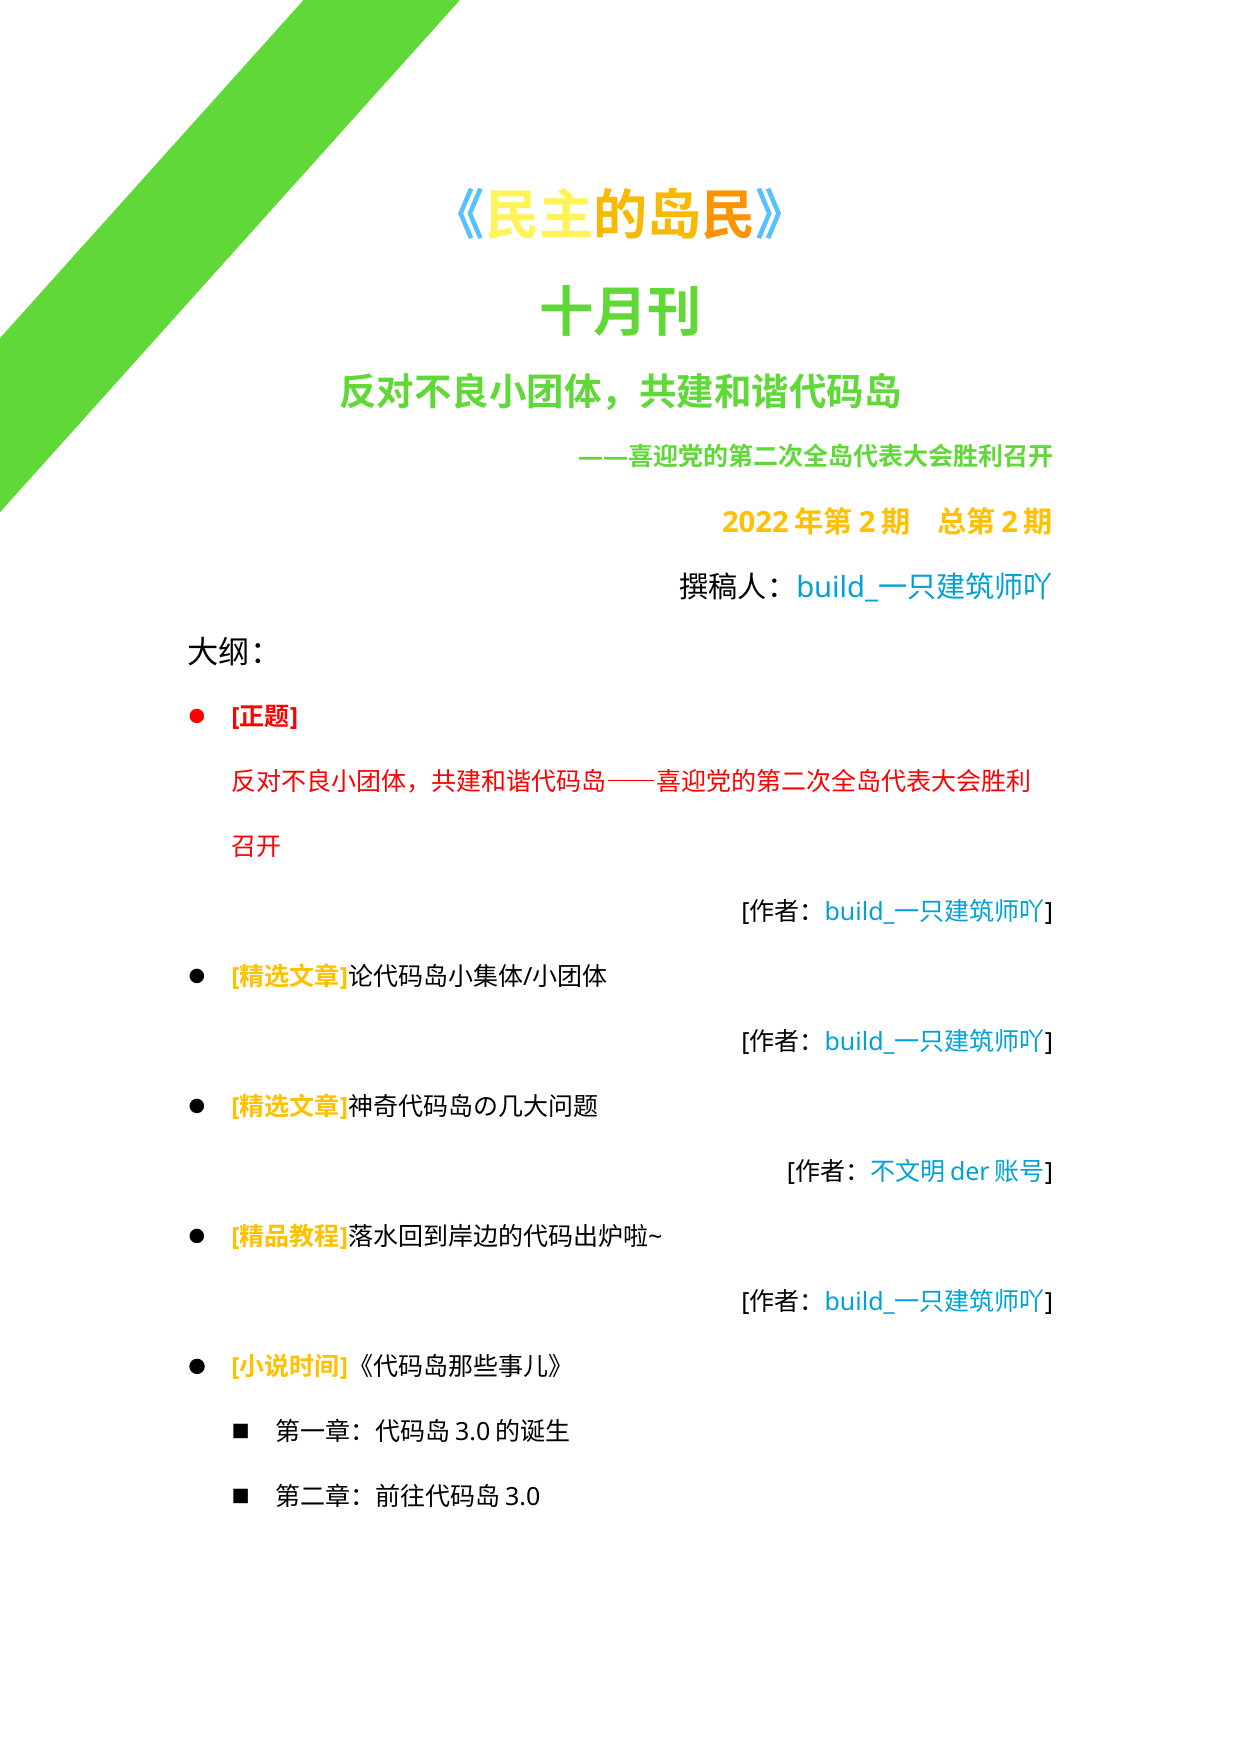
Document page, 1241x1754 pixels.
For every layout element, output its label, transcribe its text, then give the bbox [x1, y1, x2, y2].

picture [996, 1160, 1002, 1176]
list [正题] [187, 682, 1053, 747]
list [精品教程]落水回到岸边的代码出炉啦~ [187, 1202, 1053, 1267]
text 《民​主的岛民》 [229, 162, 1053, 259]
text 反对不良小团体，共建和谐代码岛 [187, 357, 1053, 422]
list [精选文章]论代码岛小集体/小团体 [187, 942, 1053, 1007]
list 第二章：前往代码岛3.0 [231, 1462, 1053, 1527]
text 大纲： [187, 617, 1053, 682]
text [作者：build_一只建筑师吖] [187, 877, 1053, 942]
list [小说时间]《代码岛那些事儿》 [187, 1332, 1053, 1397]
text 2022年第2期 总第2期 [187, 487, 1053, 552]
text [作者：build_一只建筑师吖] [187, 1267, 1053, 1332]
list [精选文章]神奇代码岛の几大问题 [187, 1072, 1053, 1137]
text 十月刊 [187, 259, 1053, 357]
text 撰稿人：build_一只建筑师吖 [187, 552, 1053, 617]
list [作者：build_一只建筑师吖] [231, 1007, 1053, 1072]
list 第一章：代码岛3.0的诞生 [231, 1397, 1053, 1462]
list 反对不良小团体，共建和谐代码岛——喜迎党的第二次全岛代表大会胜利召开 [231, 747, 1053, 877]
list [作者：不文明der账号] [231, 1137, 1053, 1202]
text ——喜迎党的第二次全岛代表大会胜利召开 [187, 422, 1053, 487]
